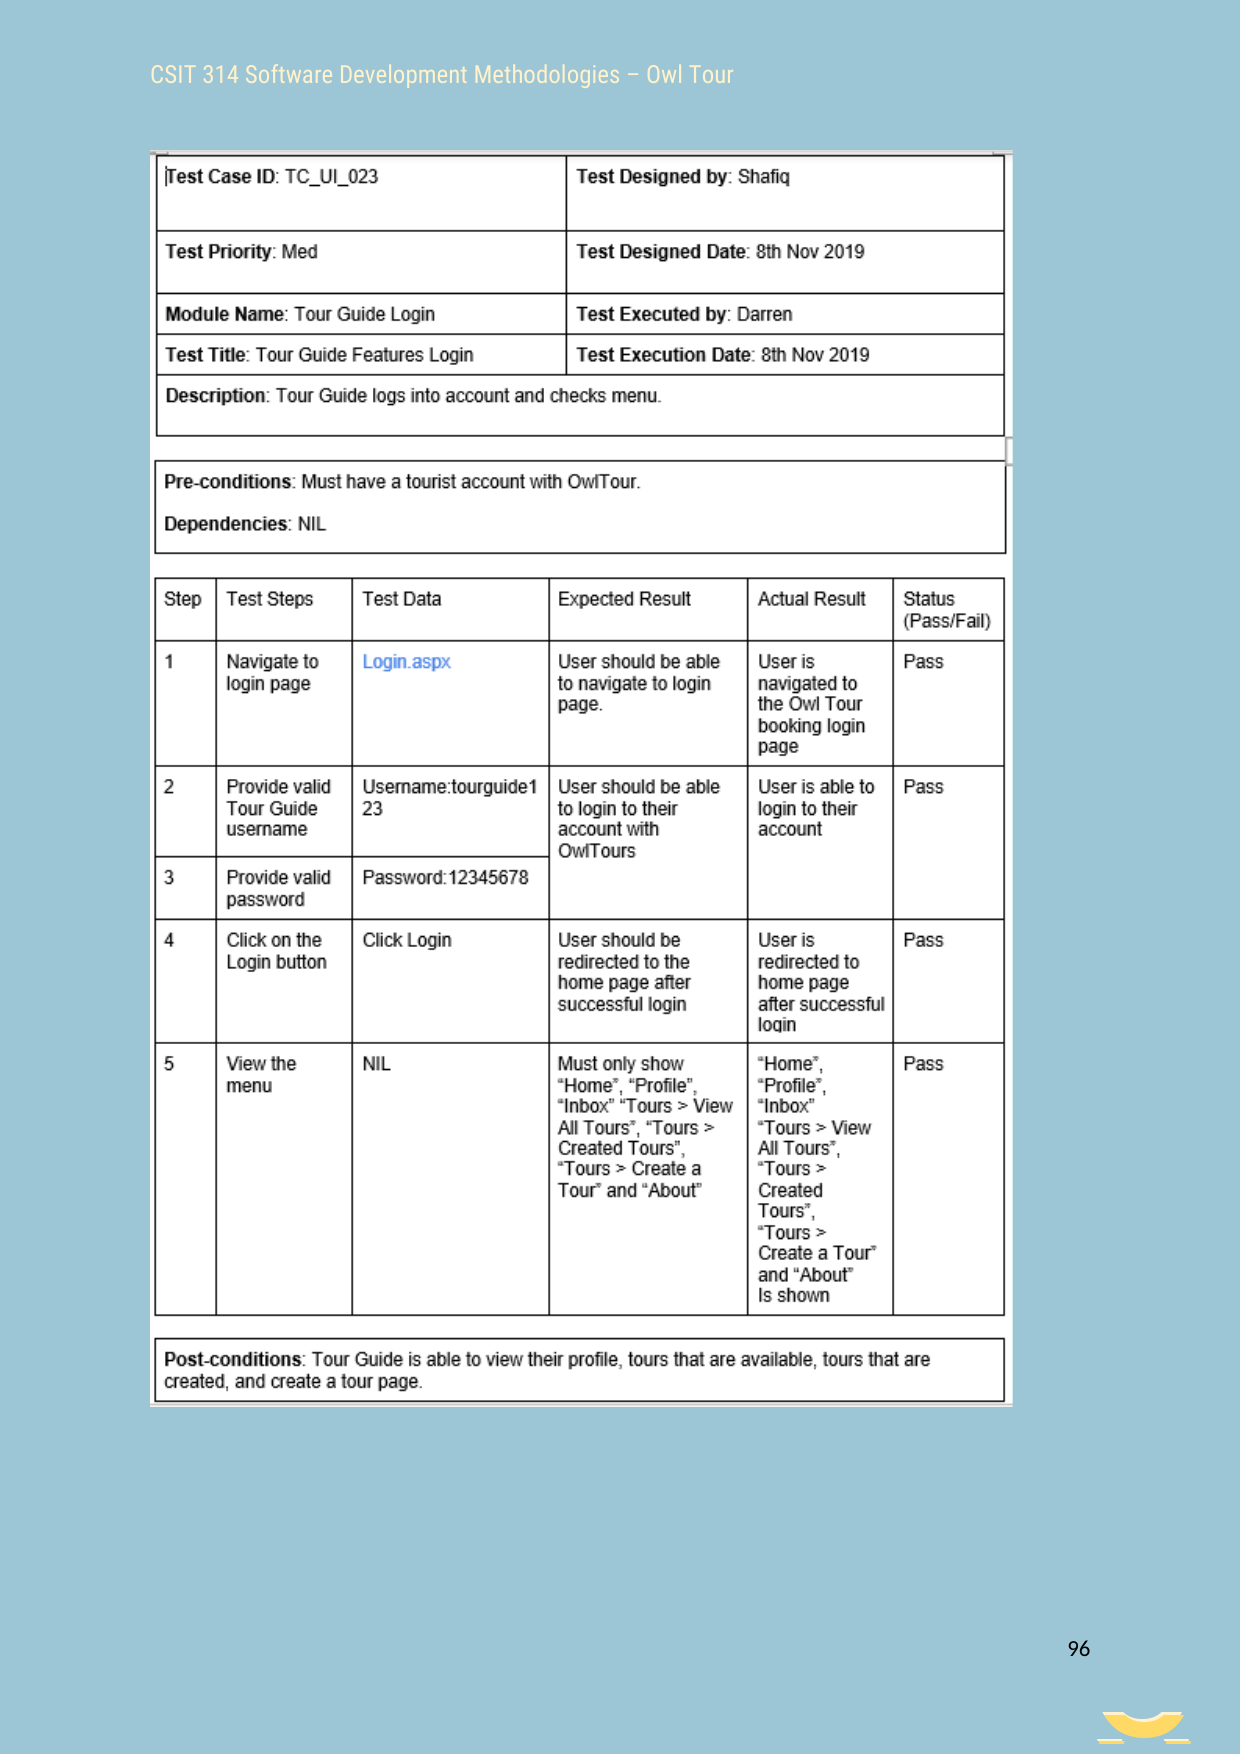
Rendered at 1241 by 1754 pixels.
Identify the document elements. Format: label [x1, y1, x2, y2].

picture [150, 150, 1013, 1407]
